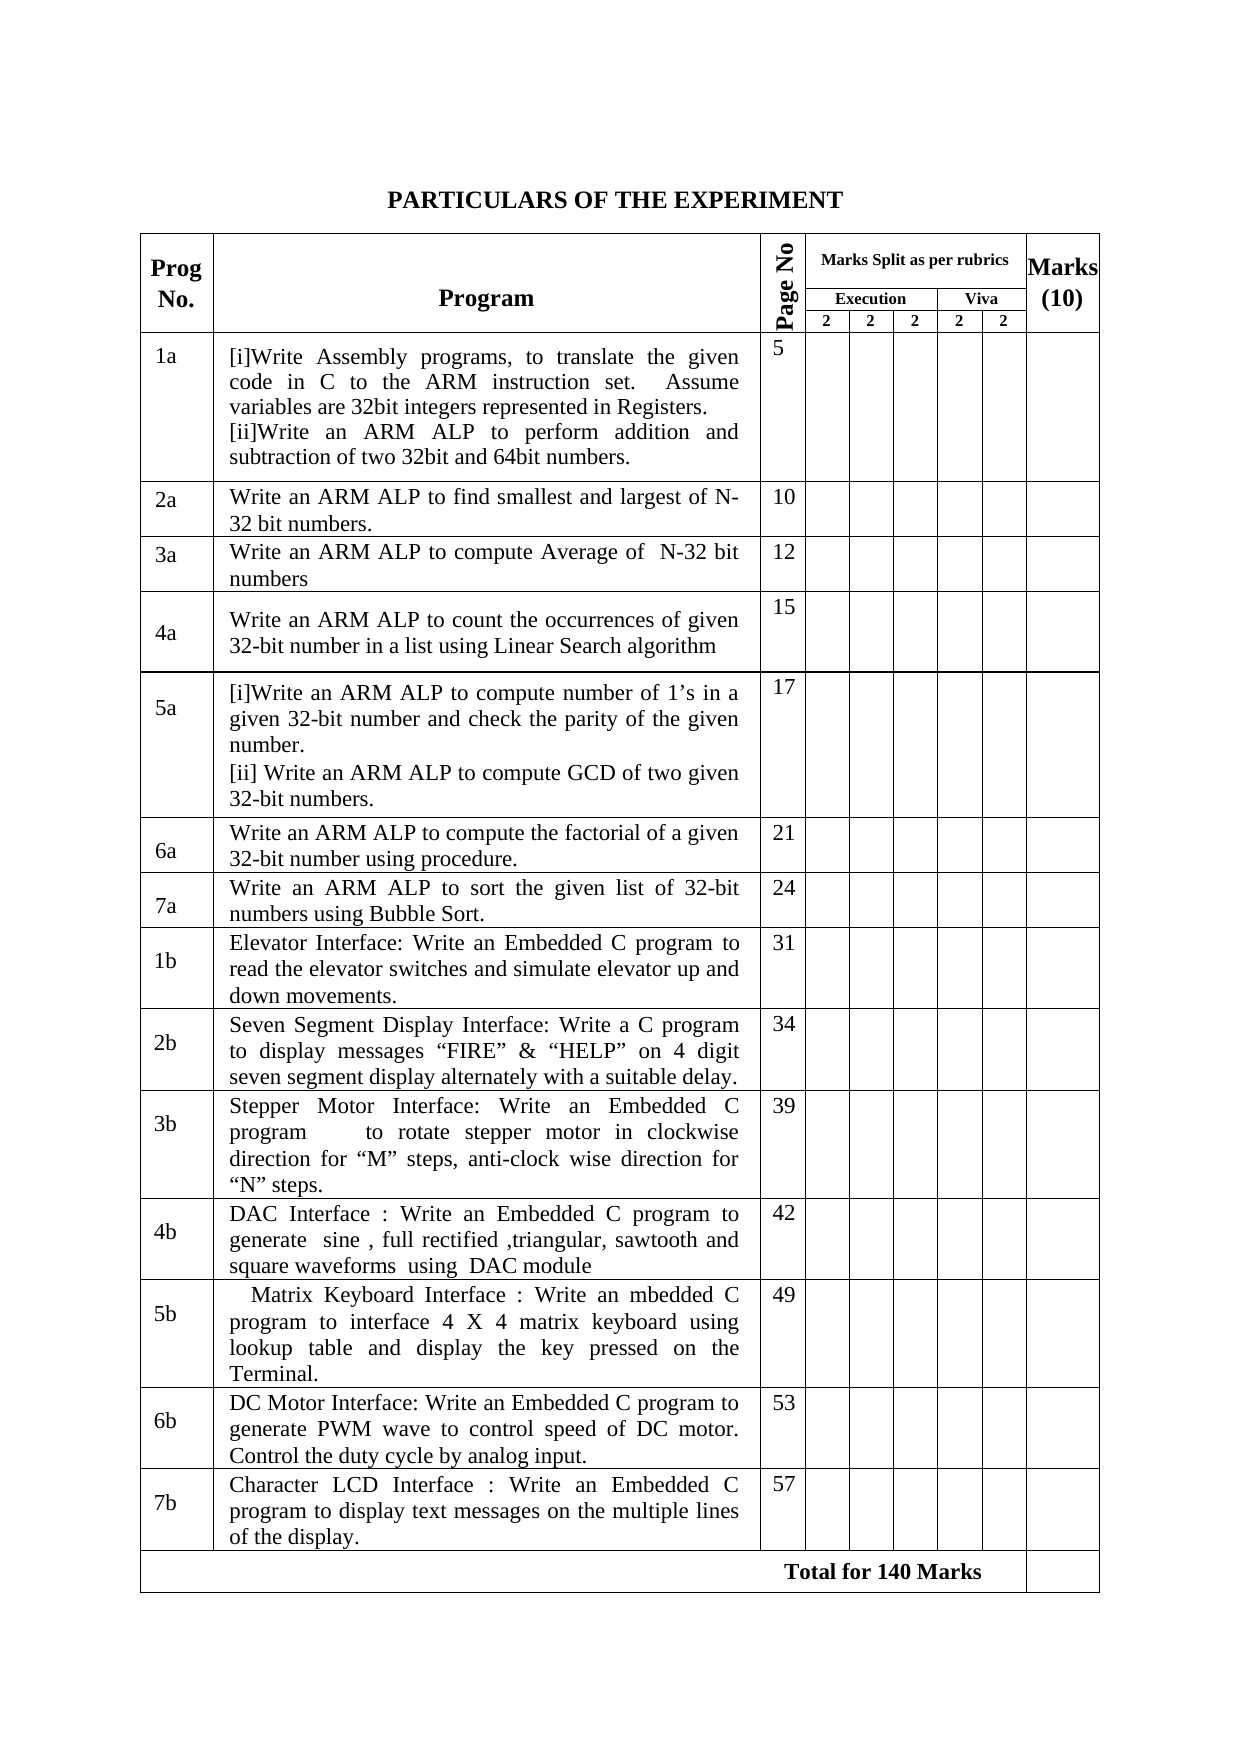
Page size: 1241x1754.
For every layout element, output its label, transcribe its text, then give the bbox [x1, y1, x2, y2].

table_cell 42 [761, 1199, 805, 1279]
table_cell [850, 818, 893, 872]
table_cell [894, 537, 937, 591]
table_cell Write an ARM ALP to count the occurrences of given 32-bit number in a list using Linear Search algorithm [214, 592, 760, 671]
table_cell 4a [141, 592, 213, 671]
table_cell 2 [983, 311, 1026, 332]
table_cell [938, 1009, 982, 1090]
table_cell 24 [761, 873, 805, 927]
table_cell [1027, 873, 1099, 927]
table_cell [806, 537, 849, 591]
table_cell [806, 673, 849, 817]
table_cell 7b [141, 1469, 213, 1550]
table_cell [850, 333, 893, 481]
table_cell [894, 333, 937, 481]
table_cell [1027, 1280, 1099, 1387]
table_cell [983, 818, 1026, 872]
table_cell [938, 673, 982, 817]
table_cell [806, 592, 849, 671]
table_cell [983, 873, 1026, 927]
text PARTICULARS OF THE EXPERIMENT [150, 185, 1080, 214]
table_cell Execution [806, 289, 937, 310]
table_cell [938, 818, 982, 872]
table_cell Write an ARM ALP to sort the given list of 32-bit numbers using Bubble Sort. [214, 873, 760, 927]
table_cell Write an ARM ALP to find smallest and largest of N- 32 bit numbers. [214, 482, 760, 536]
table_cell [i]Write Assembly programs, to translate the given code in C to the ARM instruction set. Assume variables are 32bit integers represented in Registers. [ii]Write an ARM ALP to perform addition and subtraction of two 32bit and 64bit numbers. [214, 333, 760, 481]
table_cell [894, 1091, 937, 1197]
table_cell [806, 1199, 849, 1279]
table_cell Write an ARM ALP to compute Average of N-32 bit numbers [214, 537, 760, 591]
table_cell [850, 1280, 893, 1387]
table_cell 17 [761, 673, 805, 817]
table_cell [1027, 1009, 1099, 1090]
table_cell [983, 1469, 1026, 1550]
table_cell 21 [761, 818, 805, 872]
table_cell [806, 1091, 849, 1197]
table_cell [806, 818, 849, 872]
table_cell [938, 592, 982, 671]
table_cell [983, 673, 1026, 817]
table_cell [983, 1009, 1026, 1090]
table_header Prog No. [141, 234, 213, 332]
table_cell Write an ARM ALP to compute the factorial of a given 32-bit number using procedure. [214, 818, 760, 872]
table_cell [894, 1199, 937, 1279]
table_cell 31 [761, 928, 805, 1008]
table_cell [894, 928, 937, 1008]
table_cell [850, 1009, 893, 1090]
table_cell Stepper Motor Interface: Write an Embedded C program to rotate stepper motor in clockwise direction for “M” steps, anti-clock wise direction for “N” steps. [214, 1091, 760, 1197]
table_cell [1027, 537, 1099, 591]
table_cell 49 [761, 1280, 805, 1387]
table_cell [1027, 1199, 1099, 1279]
table_cell [894, 818, 937, 872]
table_cell [1027, 1469, 1099, 1550]
table_cell [938, 1091, 982, 1197]
table_cell 6b [141, 1388, 213, 1468]
table_cell [983, 482, 1026, 536]
table_cell 3a [141, 537, 213, 591]
table_cell [1027, 592, 1099, 671]
table_cell 7a [141, 873, 213, 927]
table_cell [938, 1199, 982, 1279]
table_cell [983, 1091, 1026, 1197]
table_cell [850, 1199, 893, 1279]
table_cell 1a [141, 333, 213, 481]
table_cell 6a [141, 818, 213, 872]
table_cell [806, 1009, 849, 1090]
table_cell [850, 537, 893, 591]
table_cell [806, 482, 849, 536]
table_cell [894, 1009, 937, 1090]
table_cell [850, 482, 893, 536]
table_cell [806, 1388, 849, 1468]
table_cell Elevator Interface: Write an Embedded C program to read the elevator switches and simulate elevator up and down movements. [214, 928, 760, 1008]
table_cell 12 [761, 537, 805, 591]
table_cell DC Motor Interface: Write an Embedded C program to generate PWM wave to control speed of DC motor. Control the duty cycle by analog input. [214, 1388, 760, 1468]
table_cell 34 [761, 1009, 805, 1090]
table_cell [894, 592, 937, 671]
table_cell [850, 673, 893, 817]
table_cell 57 [761, 1469, 805, 1550]
table_cell 15 [761, 592, 805, 671]
table_cell 2 [806, 311, 849, 332]
table_cell [894, 873, 937, 927]
table_cell [1027, 818, 1099, 872]
table_cell [938, 928, 982, 1008]
table_cell [894, 482, 937, 536]
table_cell [1027, 1388, 1099, 1468]
table_cell 10 [761, 482, 805, 536]
table_cell 2a [141, 482, 213, 536]
table_cell [894, 673, 937, 817]
table_cell [1027, 1091, 1099, 1197]
table_header Marks Split as per rubrics [806, 234, 1026, 287]
table_cell [850, 1469, 893, 1550]
table_cell 5b [141, 1280, 213, 1387]
table_cell [1027, 333, 1099, 481]
table_header Page No [761, 234, 805, 332]
table_cell Matrix Keyboard Interface : Write an mbedded C program to interface 4 X 4 matrix keyboard using lookup table and display the key pressed on the Terminal. [214, 1280, 760, 1387]
table_header Program [214, 234, 760, 332]
table_cell 2b [141, 1009, 213, 1090]
table_cell 5a [141, 673, 213, 817]
table_cell Total for 140 Marks [141, 1551, 1026, 1592]
table_cell [i]Write an ARM ALP to compute number of 1’s in a given 32-bit number and check the parity of the given number. [ii] Write an ARM ALP to compute GCD of two given 32-bit numbers. [214, 673, 760, 817]
table_header Marks (10) [1027, 234, 1099, 332]
table_cell [938, 482, 982, 536]
table_cell DAC Interface : Write an Embedded C program to generate sine , full rectified ,triangular, sawtooth and square waveforms using DAC module [214, 1199, 760, 1279]
table_cell [1027, 482, 1099, 536]
table_cell Viva [938, 289, 1026, 310]
table_cell [806, 928, 849, 1008]
table_cell [983, 1280, 1026, 1387]
table_cell 3b [141, 1091, 213, 1197]
table_cell [806, 333, 849, 481]
table_cell Character LCD Interface : Write an Embedded C program to display text messages on the multiple lines of the display. [214, 1469, 760, 1550]
table_cell [938, 873, 982, 927]
table_cell [983, 592, 1026, 671]
table_cell 2 [938, 311, 982, 332]
table_cell [938, 333, 982, 481]
table_cell [983, 1199, 1026, 1279]
table_cell [983, 333, 1026, 481]
table_cell 5 [761, 333, 805, 481]
table_cell [806, 1280, 849, 1387]
table_cell Seven Segment Display Interface: Write a C program to display messages “FIRE” & “HELP” on 4 digit seven segment display alternately with a suitable delay. [214, 1009, 760, 1090]
table_cell [1027, 1551, 1099, 1592]
table_cell [806, 1469, 849, 1550]
table_cell [894, 1469, 937, 1550]
table_cell 53 [761, 1388, 805, 1468]
table_cell 4b [141, 1199, 213, 1279]
table_cell [1027, 928, 1099, 1008]
table_cell [850, 873, 893, 927]
table_cell [894, 1388, 937, 1468]
table_cell 39 [761, 1091, 805, 1197]
table_cell [894, 1280, 937, 1387]
table_cell [806, 873, 849, 927]
table_cell 2 [894, 311, 937, 332]
table_cell [983, 1388, 1026, 1468]
table_cell [938, 1280, 982, 1387]
table_cell [850, 592, 893, 671]
table_cell 2 [850, 311, 893, 332]
table_cell [850, 1091, 893, 1197]
table_cell 1b [141, 928, 213, 1008]
table_cell [938, 537, 982, 591]
table_cell [983, 537, 1026, 591]
table_cell [1027, 673, 1099, 817]
table_cell [938, 1469, 982, 1550]
table_cell [938, 1388, 982, 1468]
table_cell [850, 1388, 893, 1468]
table_cell [983, 928, 1026, 1008]
table_cell [850, 928, 893, 1008]
